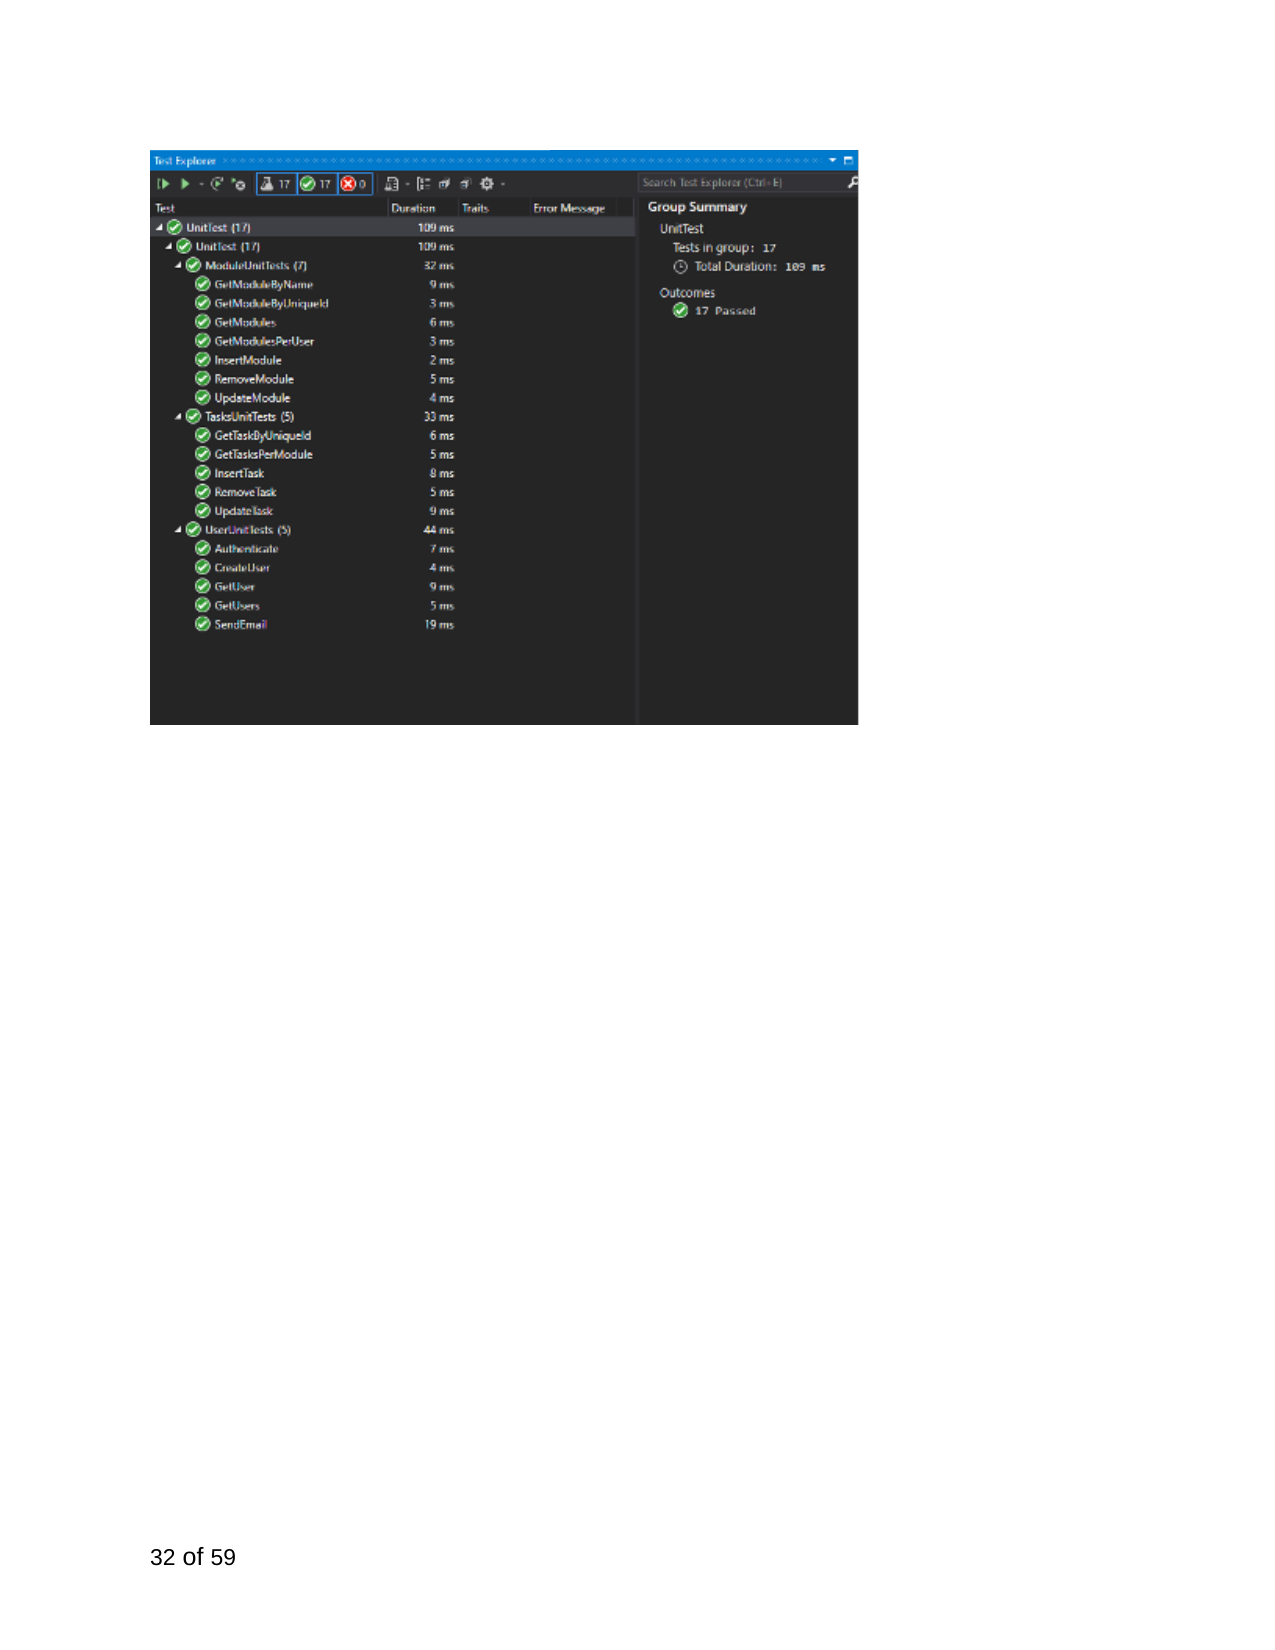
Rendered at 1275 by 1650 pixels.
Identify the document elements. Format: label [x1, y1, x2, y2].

picture [150, 150, 860, 725]
